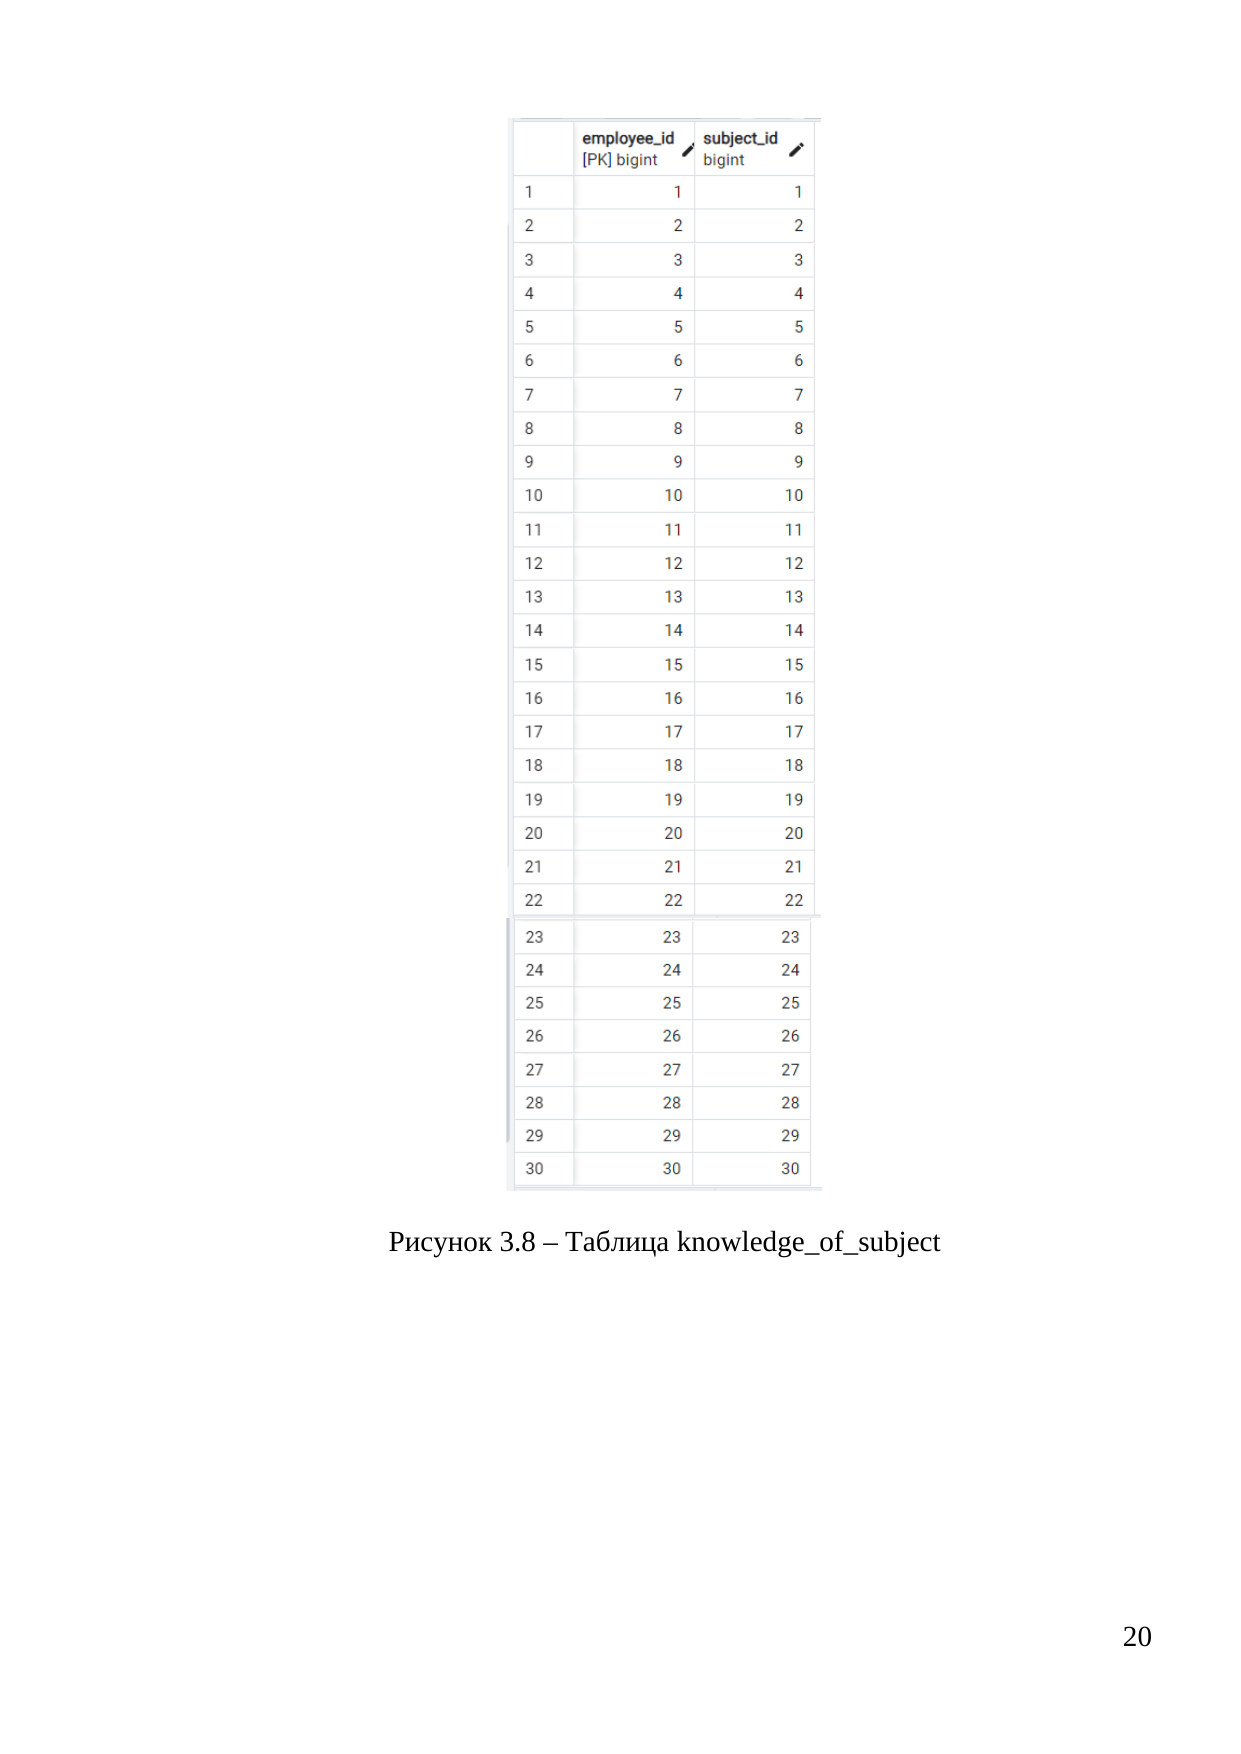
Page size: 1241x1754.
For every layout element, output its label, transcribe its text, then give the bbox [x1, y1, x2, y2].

picture [506, 118, 823, 1191]
text Рисунок 3.8 – Таблица knowledge_of_subject [177, 1224, 1152, 1257]
